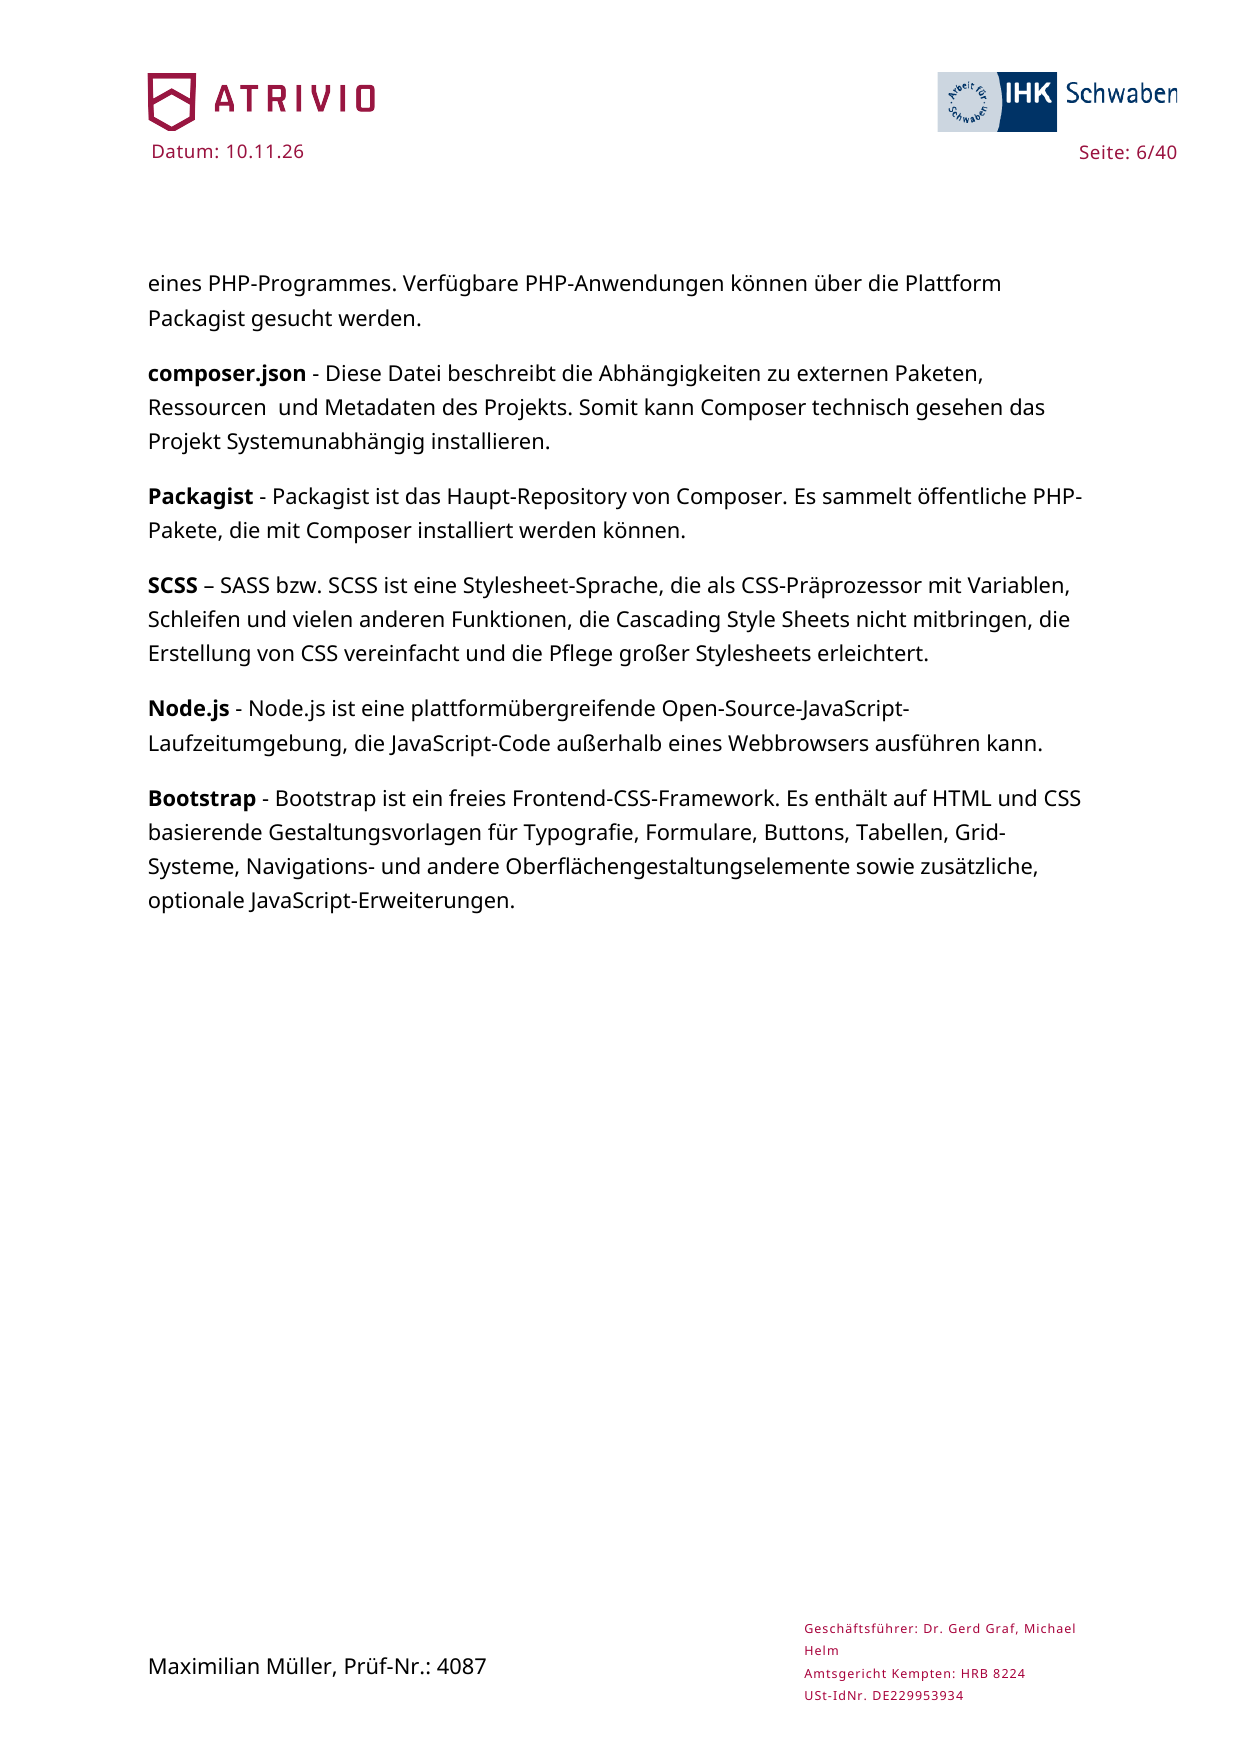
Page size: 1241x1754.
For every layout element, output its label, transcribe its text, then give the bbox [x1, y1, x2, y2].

text Node.js - Node.js ist eine plattformübergreifende Open-Source-JavaScript-Laufzeitumgebung, die JavaScript-Code außerhalb eines Webbrowsers ausführen kann. [148, 693, 1093, 757]
text Packagist - Packagist ist das Haupt-Repository von Composer. Es sammelt öffentliche PHP-Pakete, die mit Composer installiert werden können. [148, 481, 1093, 545]
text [148, 268, 1093, 332]
picture [937, 72, 1178, 132]
text composer.json - Diese Datei beschreibt die Abhängigkeiten zu externen Paketen, Ressourcen und Metadaten des Projekts. Somit kann Composer technisch gesehen das Projekt Systemunabhängig installieren. [148, 357, 1093, 456]
picture [147, 73, 375, 131]
text SCSS – SASS bzw. SCSS ist eine Stylesheet-Sprache, die als CSS-Präprozessor mit Variablen, Schleifen und vielen anderen Funktionen, die Cascading Style Sheets nicht mitbringen, die Erstellung von CSS vereinfacht und die Pflege großer Stylesheets erleichtert. [148, 570, 1093, 668]
text Bootstrap - Bootstrap ist ein freies Frontend-CSS-Framework. Es enthält auf HTML und CSS basierende Gestaltungsvorlagen für Typografie, Formulare, Buttons, Tabellen, Grid-Systeme, Navigations- und andere Oberflächengestaltungselemente sowie zusätzliche, optionale JavaScript-Erweiterungen. [148, 782, 1093, 915]
